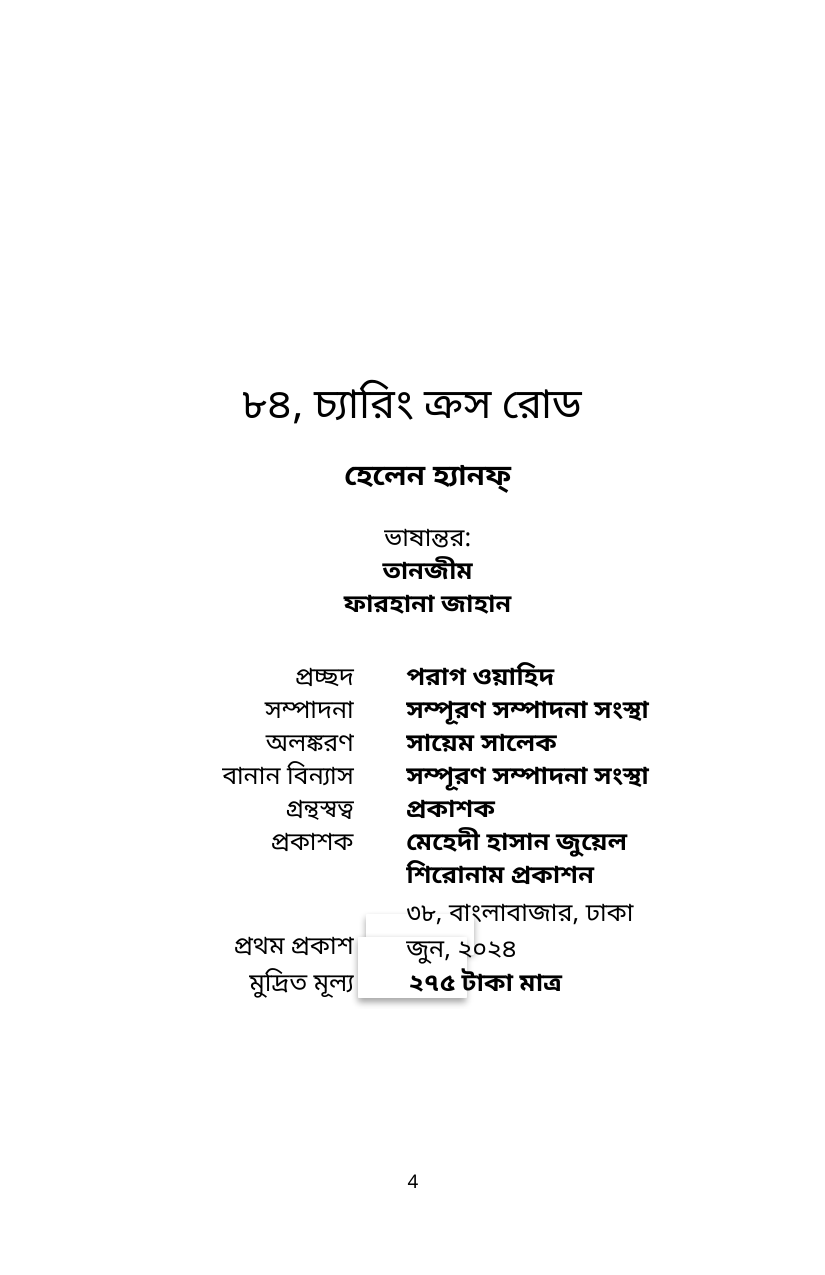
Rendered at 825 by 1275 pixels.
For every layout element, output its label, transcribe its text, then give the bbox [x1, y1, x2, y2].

table_cell প্রথম প্রকাশ [131, 931, 365, 968]
table_cell মেহেদী হাসান জুয়েল শিরোনাম প্রকাশন ৩৮, বাংলাবাজার, ঢাকা [365, 828, 694, 931]
table_cell মুদ্রিত মূল্য [131, 968, 365, 1001]
text তানজীম [97, 557, 727, 590]
table_cell গ্রন্থস্বত্ব [131, 795, 365, 828]
text ভাষান্তর: [97, 520, 727, 557]
table_cell অলঙ্করণ [131, 729, 365, 762]
table_cell সায়েম সালেক [365, 729, 694, 762]
text হেলেন হ্যানফ্ [97, 458, 727, 497]
table_cell প্রকাশক [365, 795, 694, 828]
table_cell সম্পূরণ সম্পাদনা সংস্থা [365, 695, 694, 728]
table_cell সম্পাদনা [131, 695, 365, 728]
table_header প্রচ্ছদ [131, 662, 365, 695]
table_cell বানান বিন্যাস [131, 762, 365, 795]
text ৮৪, চ্যারিং ক্রস রোড [97, 374, 727, 436]
table_header পরাগ ওয়াহিদ [365, 662, 694, 695]
table_cell সম্পূরণ সম্পাদনা সংস্থা [365, 762, 694, 795]
table_cell জুন, ২০২৪ [365, 931, 694, 968]
table_cell প্রকাশক [131, 828, 365, 931]
text ফারহানা জাহান [97, 590, 727, 623]
table_cell ২৭৫ টাকা মাত্র [365, 968, 694, 1001]
